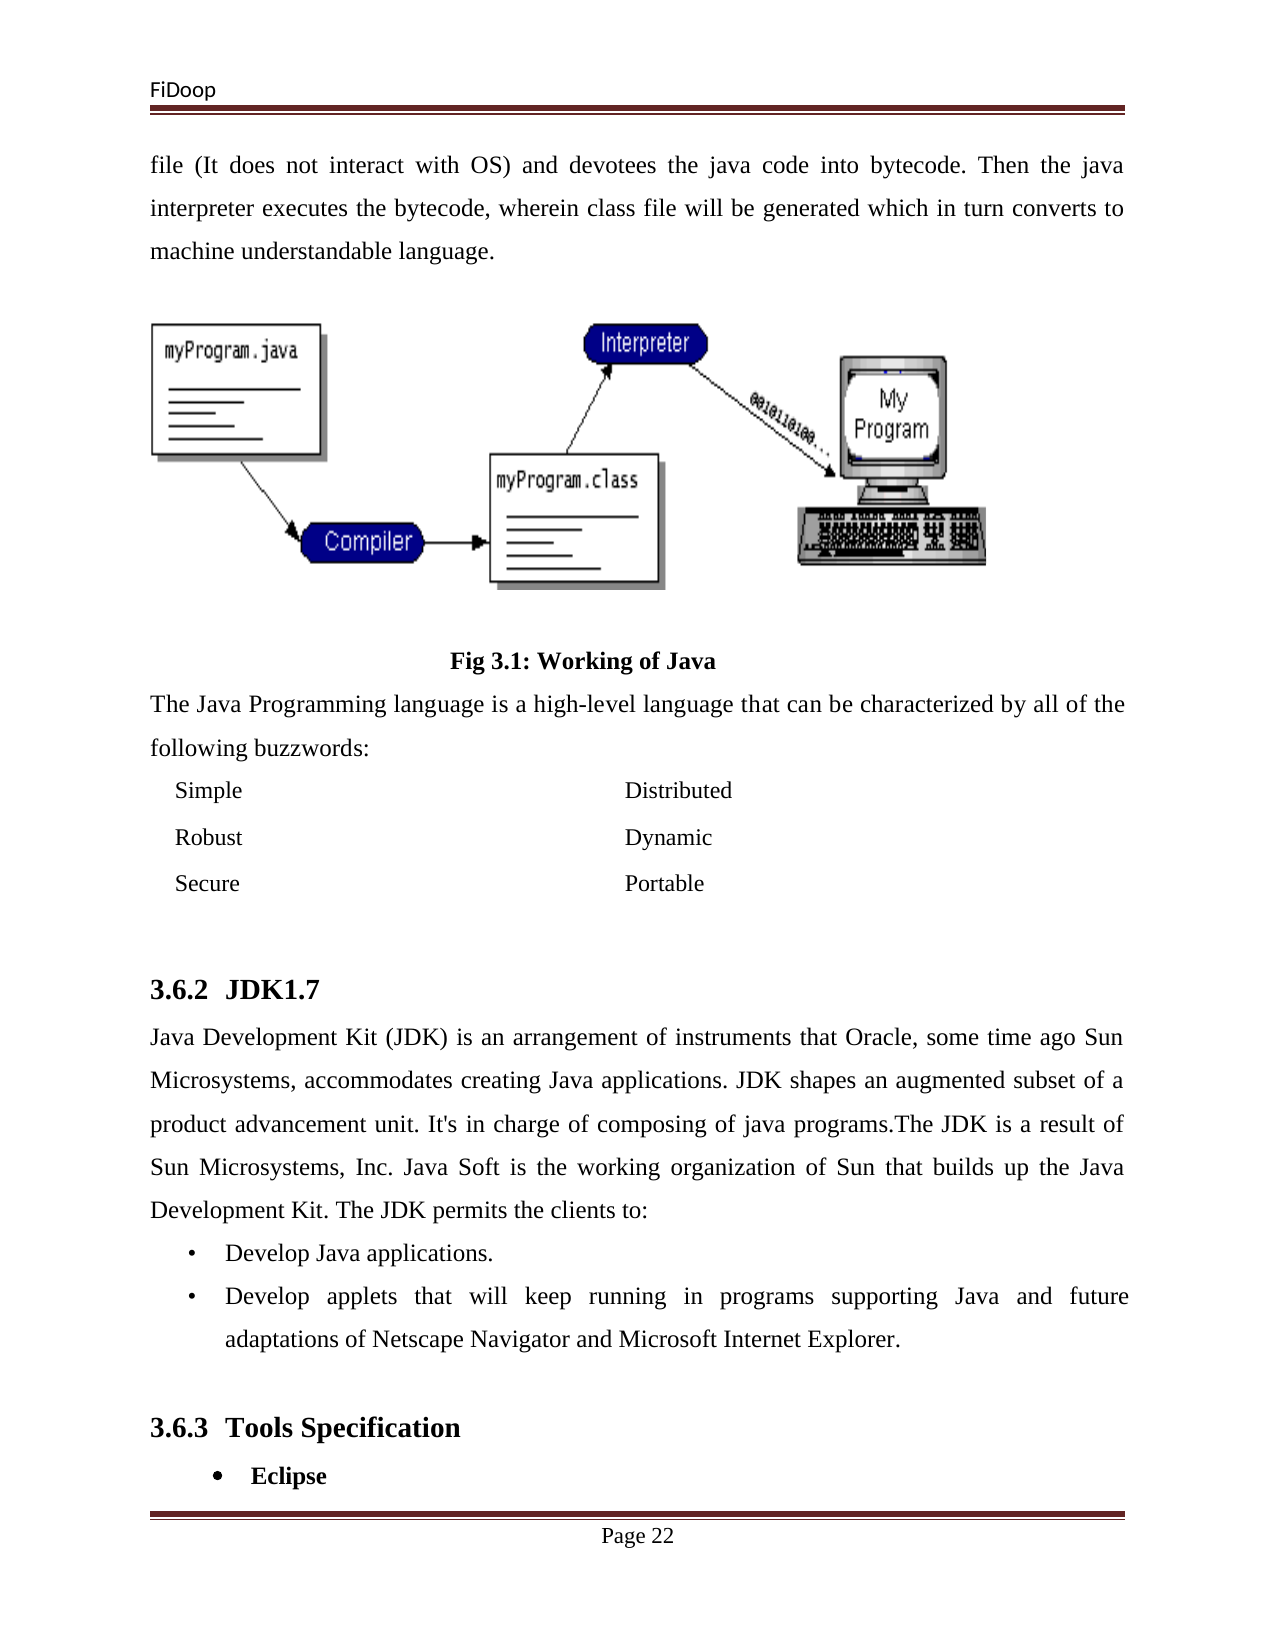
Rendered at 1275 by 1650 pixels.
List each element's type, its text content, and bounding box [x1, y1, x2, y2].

text  Robust  Dynamic [150, 822, 1125, 850]
text  Simple  Distributed [150, 776, 1125, 803]
text 3.6.2 JDK1.7 [150, 972, 1125, 1006]
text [150, 150, 1125, 265]
text 3.6.3 Tools Specification [150, 1411, 1125, 1444]
text T.he J.ava Prog.ramming lang.uage i.s a h.igh-le.vel lang.uage t.h..at ca.n b.e char.acterized b.y al.l o.f th.e follow.ing buzzword.s: [150, 689, 1125, 761]
text  Secure  Portable [150, 869, 1125, 897]
text • Develop Java applications. [187, 1238, 1129, 1267]
text Java Development Kit (JDK) is an arrangement of instruments that Oracle, some time ago Sun Microsystems, accommodates creating Java applications. JDK shapes an augmented subset of a product advancement unit. It's in charge of composing of java programs.The JDK is a result of Sun Microsystems, Inc. Java Soft is the working organization of Sun that builds up the Java Development Kit. The JDK permits the clients to: [150, 1022, 1125, 1224]
text Fig 3.1: Working of Java [150, 646, 1125, 675]
text • Develop applets that will keep running in programs supporting Java and future adaptations of Netscape Navigator and Microsoft Internet Explorer. [187, 1281, 1129, 1353]
list Eclipse [213, 1461, 1125, 1490]
